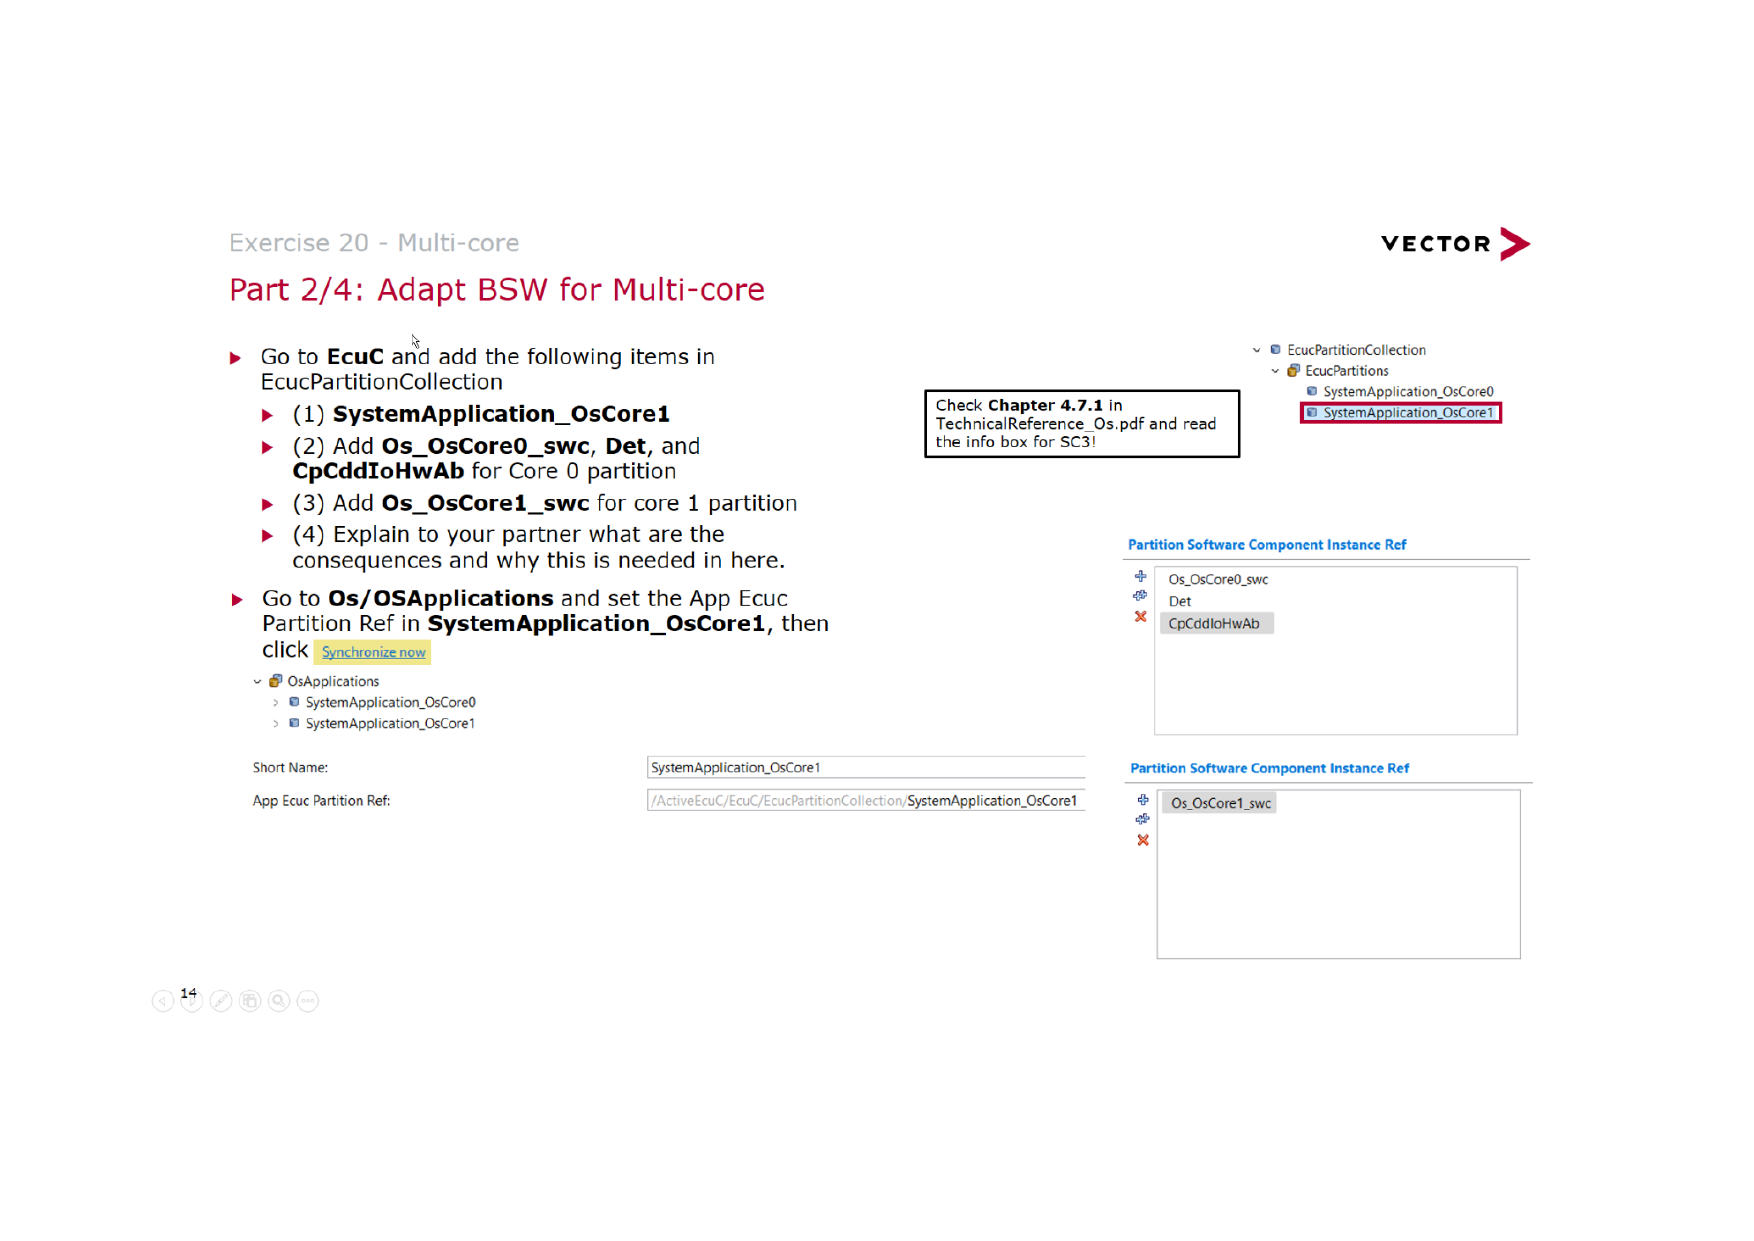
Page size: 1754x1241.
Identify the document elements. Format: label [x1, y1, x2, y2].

picture [150, 197, 1604, 1014]
